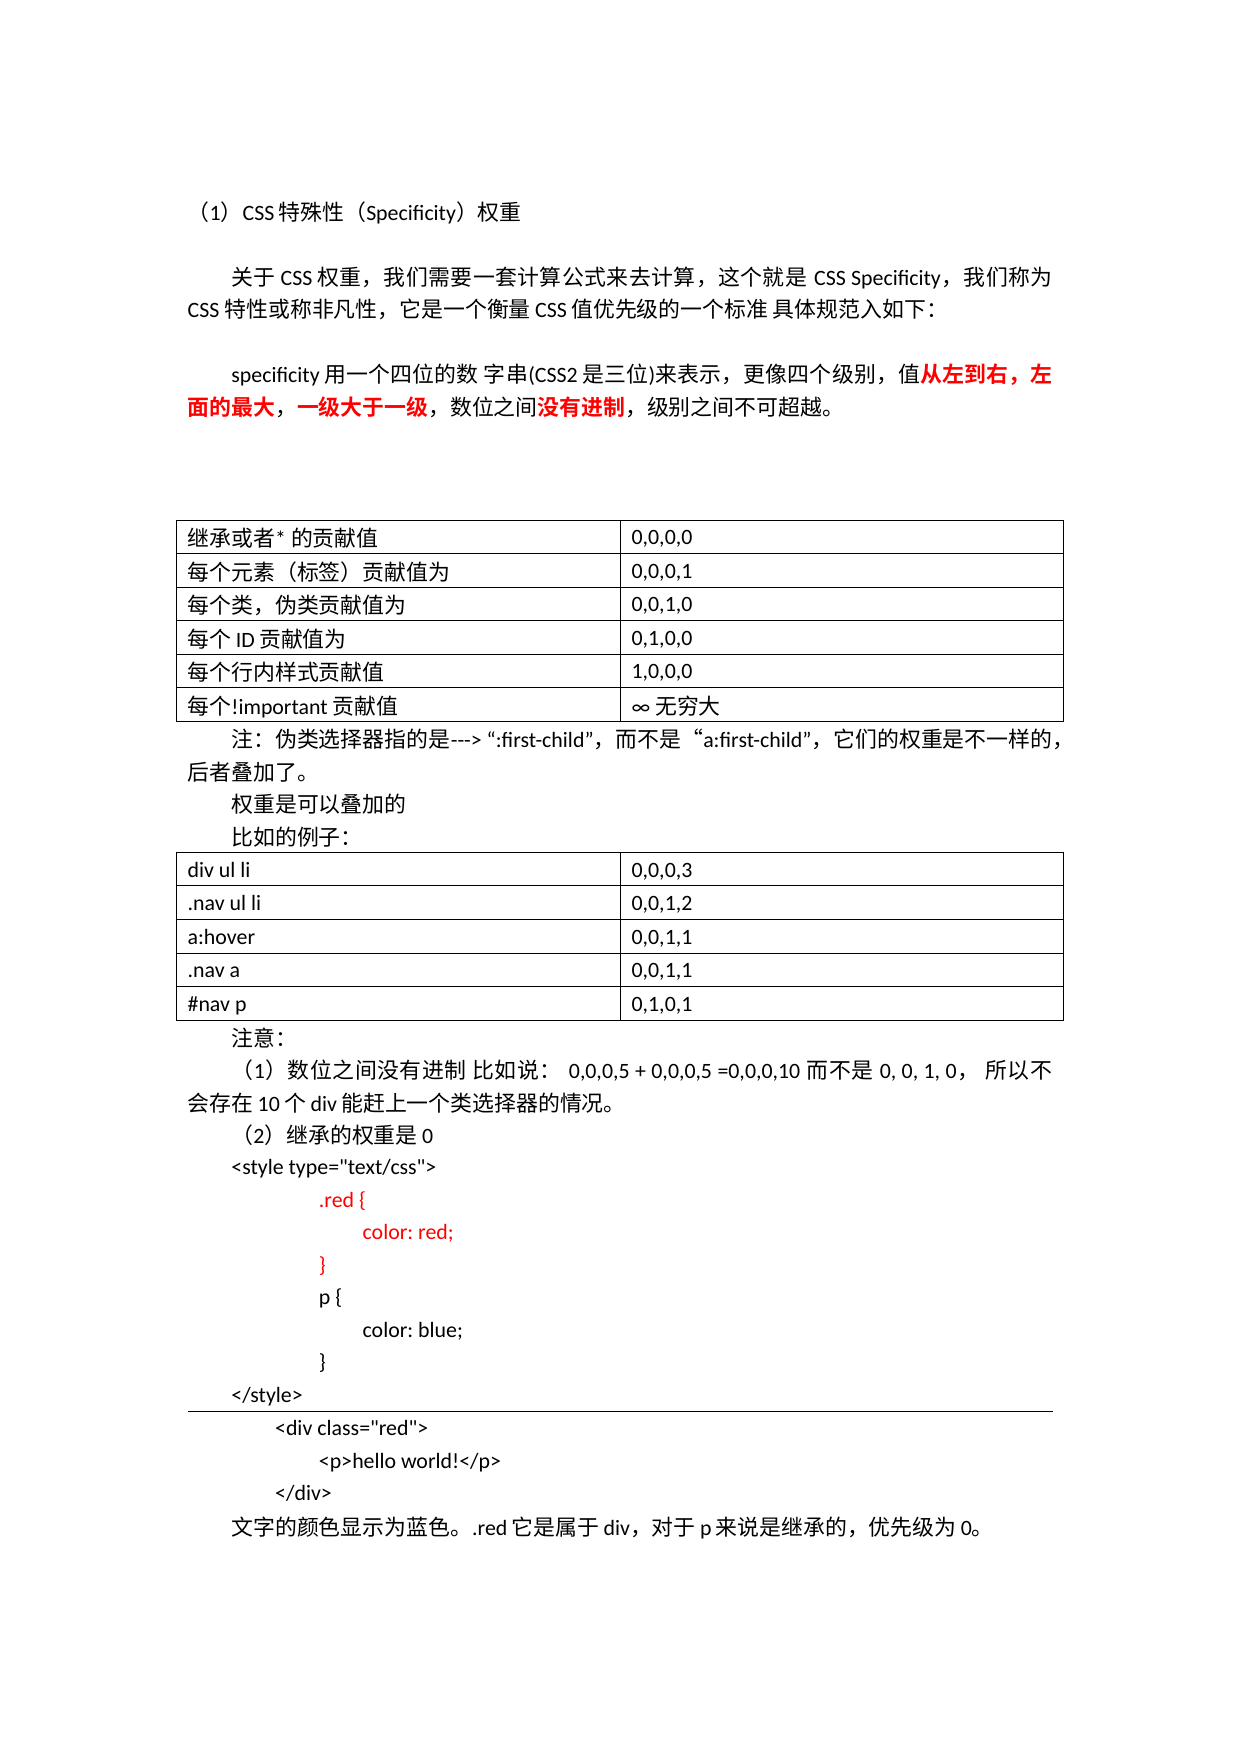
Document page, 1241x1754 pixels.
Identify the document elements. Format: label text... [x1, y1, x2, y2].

table_cell 1,0,0,0 [621, 655, 1063, 687]
table_cell 每个!important贡献值 [177, 688, 620, 721]
table_cell 0,0,1,1 [621, 920, 1063, 952]
table_cell 0,0,1,1 [621, 954, 1063, 986]
table_cell 每个ID贡献值为 [177, 621, 620, 654]
table_cell 0,0,1,2 [621, 886, 1063, 919]
text specificity用一个四位的数 字串(CSS2是三位)来表示，更像四个级别，值从左到右，左面的最大，一级大于一级，数位之间没有进制，级别之间不可超越。 [187, 357, 1053, 422]
table_cell a:hover [177, 920, 620, 952]
text .red { [187, 1183, 1053, 1216]
text 注意： [187, 1021, 1053, 1053]
text </style> [187, 1378, 1053, 1412]
table_cell .nav a [177, 954, 620, 986]
text } [187, 1346, 1053, 1378]
text 关于CSS权重，我们需要一套计算公式来去计算，这个就是 CSS Specificity，我们称为CSS 特性或称非凡性，它是一个衡量CSS值优先级的一个标准 具体规范入如下： [187, 259, 1053, 324]
text <div class="red"> [187, 1412, 1053, 1444]
text p { [187, 1281, 1053, 1313]
text （2）继承的权重是0 [187, 1118, 1053, 1151]
text <p>hello world!</p> [187, 1444, 1053, 1477]
text 比如的例子： [187, 819, 1053, 852]
table_cell 每个元素（标签）贡献值为 [177, 554, 620, 587]
table_cell 0,0,1,0 [621, 588, 1063, 620]
table_cell 0,1,0,1 [621, 987, 1063, 1019]
table_header div ul li [177, 853, 620, 885]
text 注：伪类选择器指的是---> “:first-child”，而不是“a:first-child”，它们的权重是不一样的，后者叠加了。 [187, 722, 1053, 787]
table_cell 0,1,0,0 [621, 621, 1063, 654]
table_cell 每个类，伪类贡献值为 [177, 588, 620, 620]
table_cell .nav ul li [177, 886, 620, 919]
text 权重是可以叠加的 [187, 787, 1053, 819]
table_header 0,0,0,0 [621, 521, 1063, 553]
table_header 0,0,0,3 [621, 853, 1063, 885]
text color: blue; [187, 1313, 1053, 1346]
table_cell 每个行内样式贡献值 [177, 655, 620, 687]
text color: red; [187, 1216, 1053, 1248]
text 文字的颜色显示为蓝色。.red它是属于div，对于p来说是继承的，优先级为0。 [187, 1509, 1053, 1542]
text </div> [187, 1477, 1053, 1509]
table_cell ∞ 无穷大 [621, 688, 1063, 721]
text （1）数位之间没有进制 比如说： 0,0,0,5 + 0,0,0,5 =0,0,0,10 而不是 0, 0, 1, 0， 所以不会存在10个div能赶上一个类选择器的情况。 [187, 1053, 1053, 1118]
table_cell 0,0,0,1 [621, 554, 1063, 587]
text （1）CSS特殊性（Specificity）权重 [187, 194, 1053, 227]
table_header 继承或者* 的贡献值 [177, 521, 620, 553]
text } [187, 1248, 1053, 1281]
text <style type="text/css"> [187, 1151, 1053, 1183]
table_cell #nav p [177, 987, 620, 1019]
